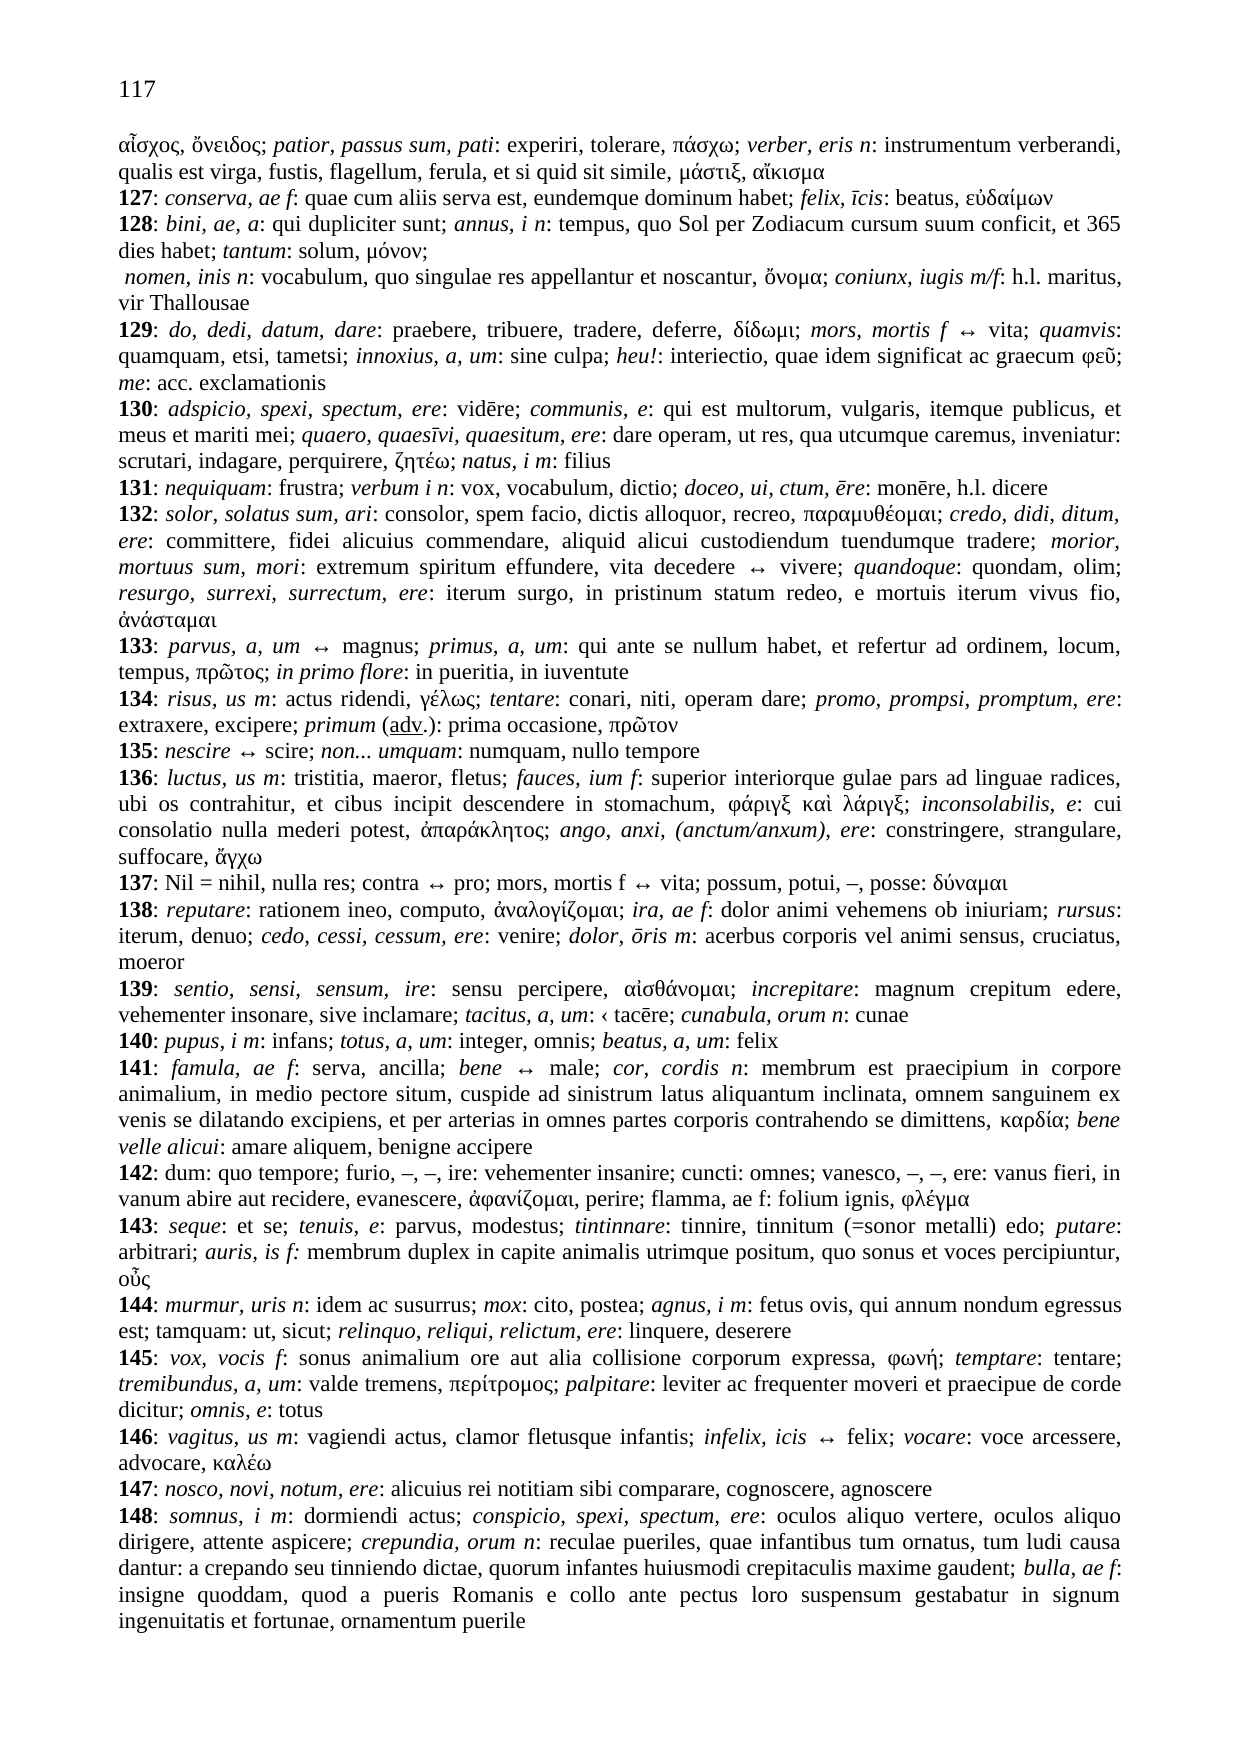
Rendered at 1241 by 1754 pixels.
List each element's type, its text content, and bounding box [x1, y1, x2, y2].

text 139: sentio, sensi, sensum, ire: sensu percipere, αἰσθάνομαι; increpitare: magnum crepitum edere, vehementer insonare, sive inclamare; tacitus, a, um: ‹ tacēre; cunabula, orum n: cunae [118, 975, 1122, 1027]
text 130: adspicio, spexi, spectum, ere: vidēre; communis, e: qui est multorum, vulgaris, itemque publicus, et meus et mariti mei; quaero, quaesīvi, quaesitum, ere: dare operam, ut res, qua utcumque caremus, inveniatur: scrutari, indagare, perquirere, ζητέω; natus, i m: filius [118, 395, 1122, 474]
text 138: reputare: rationem ineo, computo, ἀναλογίζομαι; ira, ae f: dolor animi vehemens ob iniuriam; rursus: iterum, denuo; cedo, cessi, cessum, ere: venire; dolor, ōris m: acerbus corporis vel animi sensus, cruciatus, moeror [118, 896, 1122, 975]
text 140: pupus, i m: infans; totus, a, um: integer, omnis; beatus, a, um: felix [118, 1027, 1122, 1054]
text nomen, inis n: vocabulum, quo singulae res appellantur et noscantur, ὄνομα; coniunx, iugis m/f: h.l. maritus, vir Thallousae [118, 263, 1122, 316]
text 141: famula, ae f: serva, ancilla; bene ↔︎ male; cor, cordis n: membrum est praecipium in corpore animalium, in medio pectore situm, cuspide ad sinistrum latus aliquantum inclinata, omnem sanguinem ex venis se dilatando excipiens, et per arterias in omnes partes corporis contrahendo se dimittens, καρδία; bene velle alicui: amare aliquem, benigne accipere [118, 1054, 1122, 1159]
text 133: parvus, a, um ↔︎ magnus; primus, a, um: qui ante se nullum habet, et refertur ad ordinem, locum, tempus, πρῶτος; in primo flore: in pueritia, in iuventute [118, 632, 1122, 685]
text 137: Nil = nihil, nulla res; contra ↔︎ pro; mors, mortis f ↔︎ vita; possum, potui, –, posse: δύναμαι [118, 869, 1122, 896]
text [118, 131, 1122, 184]
text 136: luctus, us m: tristitia, maeror, fletus; fauces, ium f: superior interiorque gulae pars ad linguae radices, ubi os contrahitur, et cibus incipit descendere in stomachum, φάριγξ καὶ λάριγξ; inconsolabilis, e: cui consolatio nulla mederi potest, ἀπαράκλητος; ango, anxi, (anctum/anxum), ere: constringere, strangulare, suffocare, ἄγχω [118, 764, 1122, 869]
text 147: nosco, novi, notum, ere: alicuius rei notitiam sibi comparare, cognoscere, agnoscere [118, 1475, 1122, 1502]
text 148: somnus, i m: dormiendi actus; conspicio, spexi, spectum, ere: oculos aliquo vertere, oculos aliquo dirigere, attente aspicere; crepundia, orum n: reculae pueriles, quae infantibus tum ornatus, tum ludi causa dantur: a crepando seu tinniendo dictae, quorum infantes huiusmodi crepitaculis maxime gaudent; bulla, ae f: insigne quoddam, quod a pueris Romanis e collo ante pectus loro suspensum gestabatur in signum ingenuitatis et fortunae, ornamentum puerile [118, 1502, 1122, 1633]
text 135: nescire ↔︎ scire; non... umquam: numquam, nullo tempore [118, 737, 1122, 764]
text 134: risus, us m: actus ridendi, γέλως; tentare: conari, niti, operam dare; promo, prompsi, promptum, ere: extraxere, excipere; primum (adv.): prima occasione, πρῶτον [118, 685, 1122, 737]
text 146: vagitus, us m: vagiendi actus, clamor fletusque infantis; infelix, icis ↔︎ felix; vocare: voce arcessere, advocare, καλέω [118, 1423, 1122, 1475]
text 145: vox, vocis f: sonus animalium ore aut alia collisione corporum expressa, φωνή; temptare: tentare; tremibundus, a, um: valde tremens, περίτρομος; palpitare: leviter ac frequenter moveri et praecipue de corde dicitur; omnis, e: totus [118, 1344, 1122, 1423]
text 129: do, dedi, datum, dare: praebere, tribuere, tradere, deferre, δίδωμι; mors, mortis f ↔︎ vita; quamvis: quamquam, etsi, tametsi; innoxius, a, um: sine culpa; heu!: interiectio, quae idem significat ac graecum φεῦ; me: acc. exclamationis [118, 316, 1122, 395]
text 131: nequiquam: frustra; verbum i n: vox, vocabulum, dictio; doceo, ui, ctum, ēre: monēre, h.l. dicere [118, 474, 1122, 500]
text 132: solor, solatus sum, ari: consolor, spem facio, dictis alloquor, recreo, παραμυθέομαι; credo, didi, ditum, ere: committere, fidei alicuius commendare, aliquid alicui custodiendum tuendumque tradere; morior, mortuus sum, mori: extremum spiritum effundere, vita decedere ↔︎ vivere; quandoque: quondam, olim; resurgo, surrexi, surrectum, ere: iterum surgo, in pristinum statum redeo, e mortuis iterum vivus fio, ἀνάσταμαι [118, 500, 1122, 632]
text 144: murmur, uris n: idem ac susurrus; mox: cito, postea; agnus, i m: fetus ovis, qui annum nondum egressus est; tamquam: ut, sicut; relinquo, reliqui, relictum, ere: linquere, deserere [118, 1291, 1122, 1344]
text 127: conserva, ae f: quae cum aliis serva est, eundemque dominum habet; felix, īcis: beatus, εὐδαίμων [118, 184, 1122, 210]
text 142: dum: quo tempore; furio, –, –, ire: vehementer insanire; cuncti: omnes; vanesco, –, –, ere: vanus fieri, in vanum abire aut recidere, evanescere, ἀφανίζομαι, perire; flamma, ae f: folium ignis, φλέγμα [118, 1159, 1122, 1212]
text 128: bini, ae, a: qui dupliciter sunt; annus, i n: tempus, quo Sol per Zodiacum cursum suum conficit, et 365 dies habet; tantum: solum, μόνον; [118, 210, 1122, 263]
text 143: seque: et se; tenuis, e: parvus, modestus; tintinnare: tinnire, tinnitum (=sonor metalli) edo; putare: arbitrari; auris, is f: membrum duplex in capite animalis utrimque positum, quo sonus et voces percipiuntur, οὖς [118, 1212, 1122, 1291]
